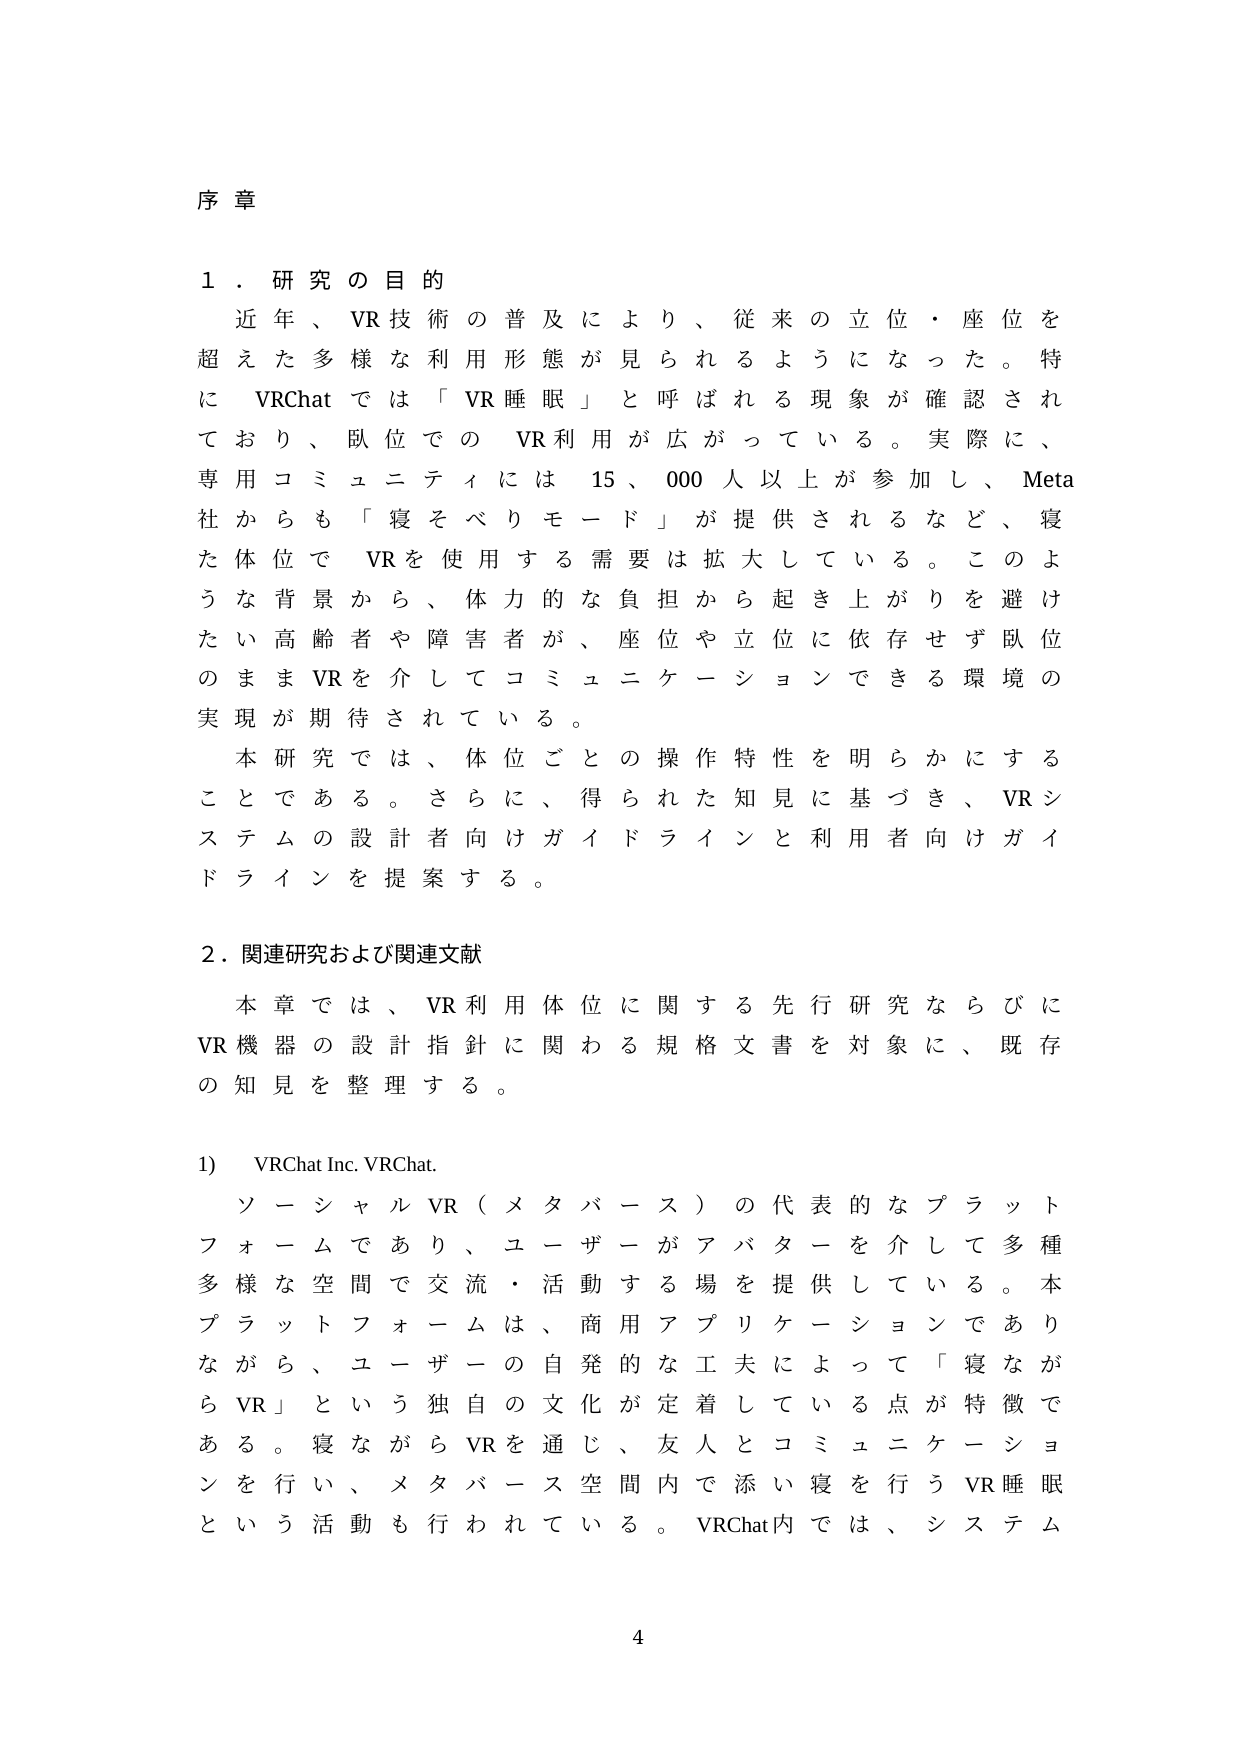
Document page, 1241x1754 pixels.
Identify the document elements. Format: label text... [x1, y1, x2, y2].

subtitle 序章 [197, 179, 1078, 219]
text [197, 1184, 1078, 1543]
list VRChat Inc. VRChat. [197, 1144, 1078, 1184]
text 本研究では、体位ごとの操作特性を明らかにすることである。さらに、得られた知見に基づき、VRシステムの設計者向けガイドラインと利用者向けガイドラインを提案する。 [197, 737, 1078, 897]
subtitle １．研究の目的 [197, 258, 1078, 298]
text 本章では、VR 利用体位に関する先行研究ならびに VR 機器の設計指針に関わる規格文書を対象に、既存の知見を整理する。 [197, 984, 1078, 1104]
text 近年、VR 技術の普及により、従来の立位・座位を超えた多様な利用形態が見られるようになった。特に VRChatでは「VR 睡眠」と呼ばれる現象が確認されており、臥位での VR 利用が広がっている。実際に、専用コミュニティには 15、000 人以上が参加し、Meta社からも「寝そべりモード」が提供されるなど、寝た体位で VR を使用する需要は拡大している。このような背景から、体力的な負担から起き上がりを避けたい高齢者や障害者が、座位や立位に依存せず臥位のままVRを介してコミュニケーションできる環境の実現が期待されている。 [197, 298, 1078, 737]
subtitle ２．関連研究および関連文献 [197, 937, 1078, 968]
